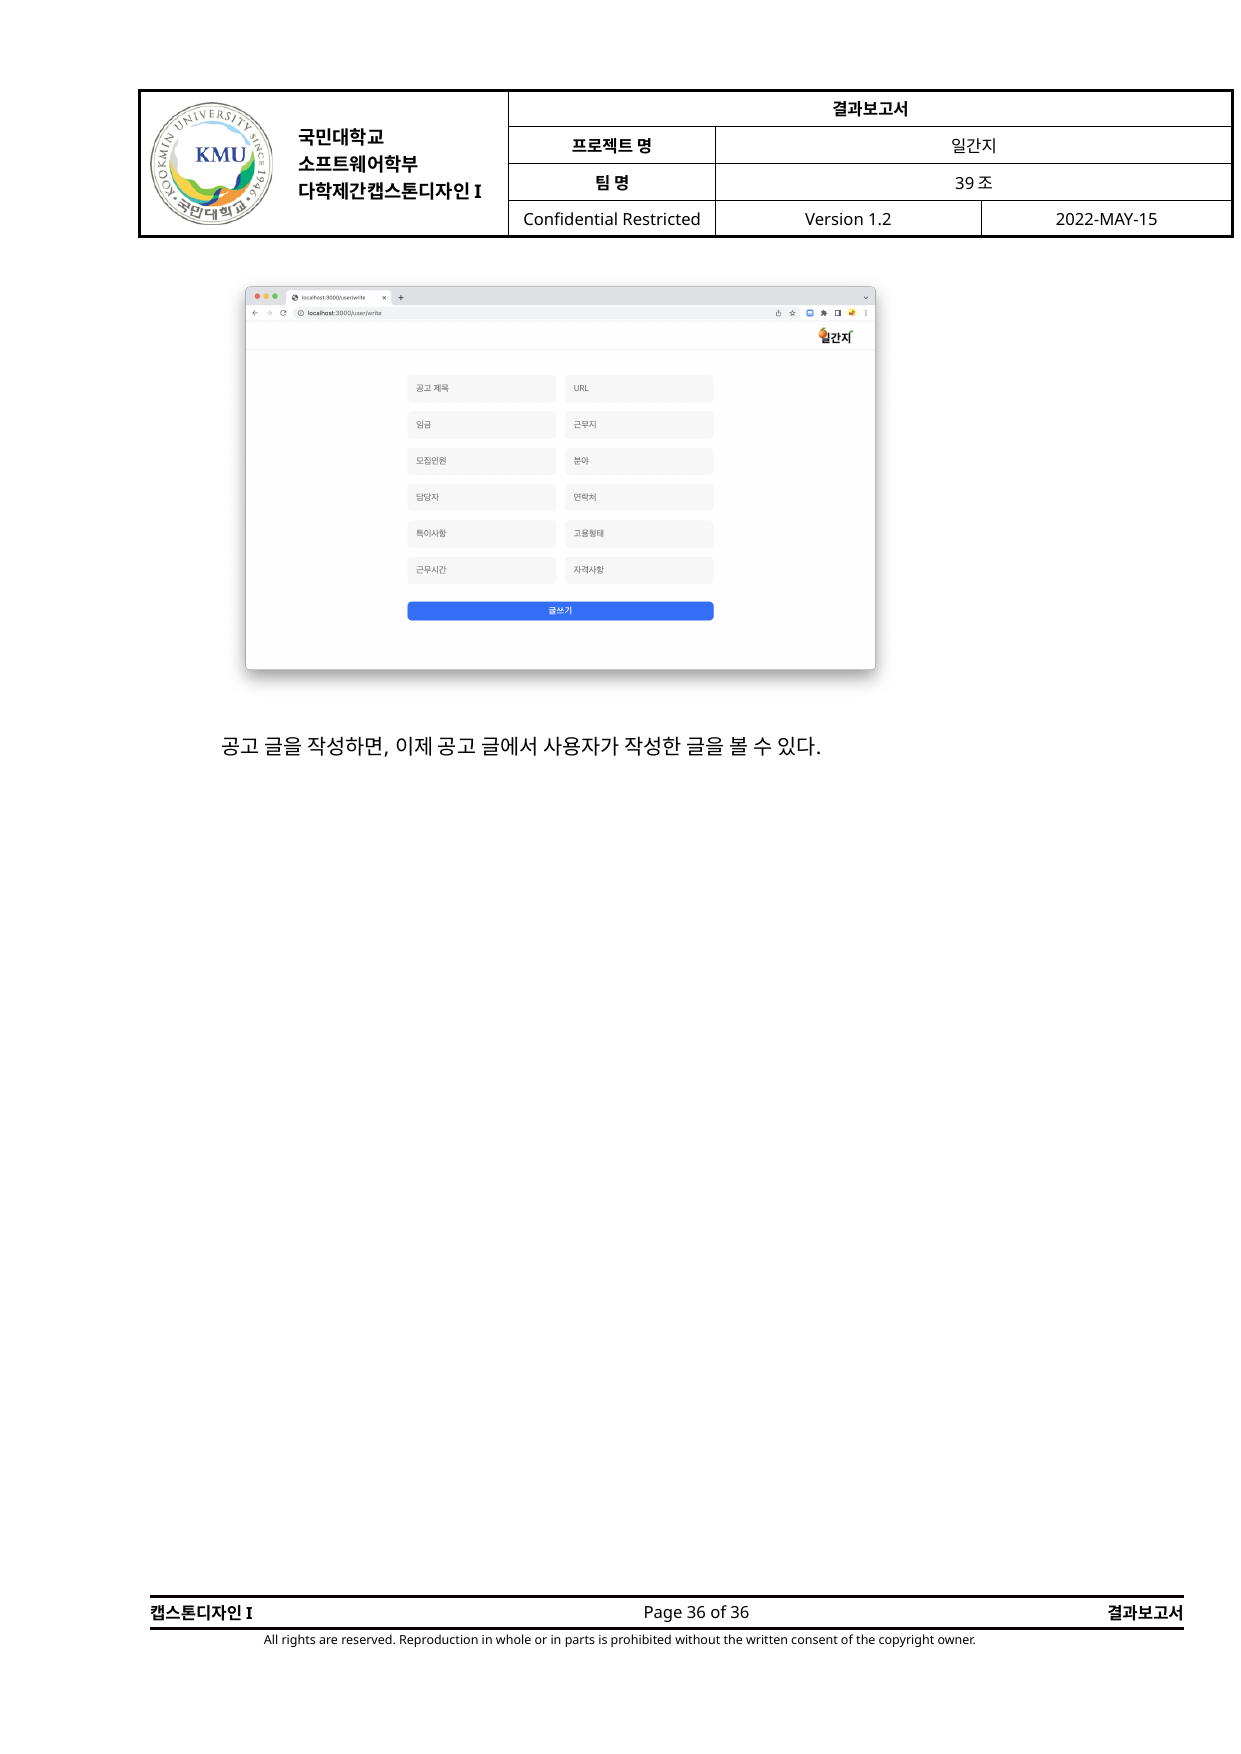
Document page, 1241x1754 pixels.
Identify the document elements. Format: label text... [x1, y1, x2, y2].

picture [150, 102, 273, 225]
text 공고 글을 작성하면, 이제 공고 글에서 사용자가 작성한 글을 볼 수 있다. [221, 730, 1090, 761]
picture [221, 270, 899, 702]
